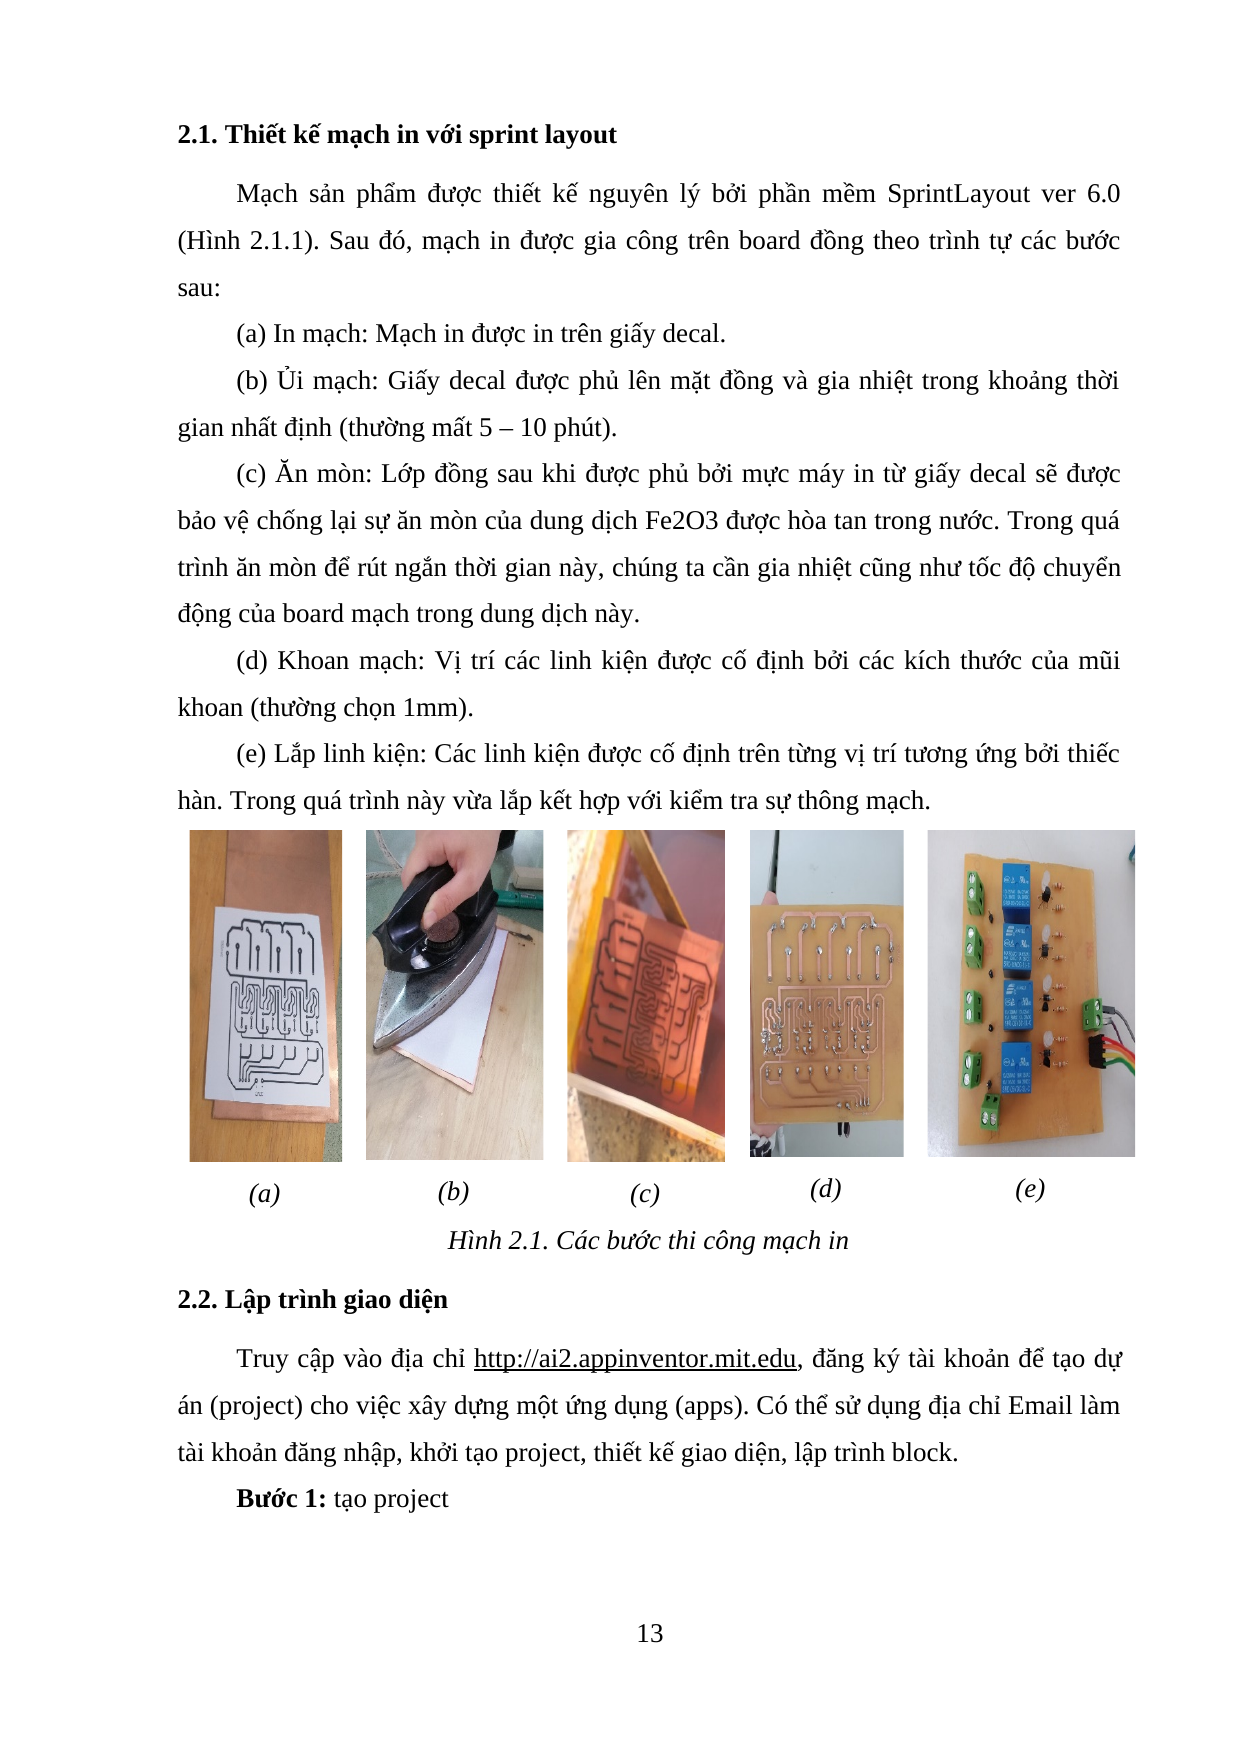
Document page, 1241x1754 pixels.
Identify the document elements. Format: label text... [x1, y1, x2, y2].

text Truy cập vào địa chỉ http://ai2.appinventor.mit.edu, đăng ký tài khoản để tạo dự án (project) cho việc xây dựng một ứng dụng (apps). Có thể sử dụng địa chỉ Email làm tài khoản đăng nhập, khởi tạo project, thiết kế giao diện, lập trình block. [177, 1342, 1122, 1467]
subtitle 2.2. Lập trình giao diện [177, 1283, 1122, 1314]
subtitle 2.1. Thiết kế mạch in với sprint layout [177, 118, 1122, 149]
table_header (e) [916, 831, 1146, 1224]
table_header (b) [354, 831, 555, 1224]
text Mạch sản phẩm được thiết kế nguyên lý bởi phần mềm SprintLayout ver 6.0 (Hình 2.1.1). Sau đó, mạch in được gia công trên board đồng theo trình tự các bước sau: [177, 177, 1122, 302]
text (a) In mạch: Mạch in được in trên giấy decal. [177, 317, 1122, 348]
text Hình 2.1. Các bước thi công mạch in [177, 1224, 1122, 1255]
picture [927, 830, 1135, 1157]
picture [366, 830, 544, 1160]
text Bước 1: tạo project [177, 1482, 1122, 1513]
picture [750, 830, 904, 1157]
text (d) Khoan mạch: Vị trí các linh kiện được cố định bởi các kích thước của mũi khoan (thường chọn 1mm). [177, 644, 1122, 722]
text (c) Ăn mòn: Lớp đồng sau khi được phủ bởi mực máy in từ giấy decal sẽ được bảo vệ chống lại sự ăn mòn của dung dịch Fe2O3 được hòa tan trong nước. Trong quá trình ăn mòn để rút ngắn thời gian này, chúng ta cần gia nhiệt cũng như tốc độ chuyển động của board mạch trong dung dịch này. [177, 457, 1122, 628]
text (e) Lắp linh kiện: Các linh kiện được cố định trên từng vị trí tương ứng bởi thiếc hàn. Trong quá trình này vừa lắp kết hợp với kiểm tra sự thông mạch. [177, 737, 1122, 815]
text (b) Ủi mạch: Giấy decal được phủ lên mặt đồng và gia nhiệt trong khoảng thời gian nhất định (thường mất 5 – 10 phút). [177, 364, 1122, 442]
table_header (d) [737, 831, 916, 1224]
picture [189, 830, 343, 1162]
picture [567, 830, 725, 1162]
table_header (c) [555, 831, 737, 1224]
table_header (a) [177, 831, 354, 1224]
